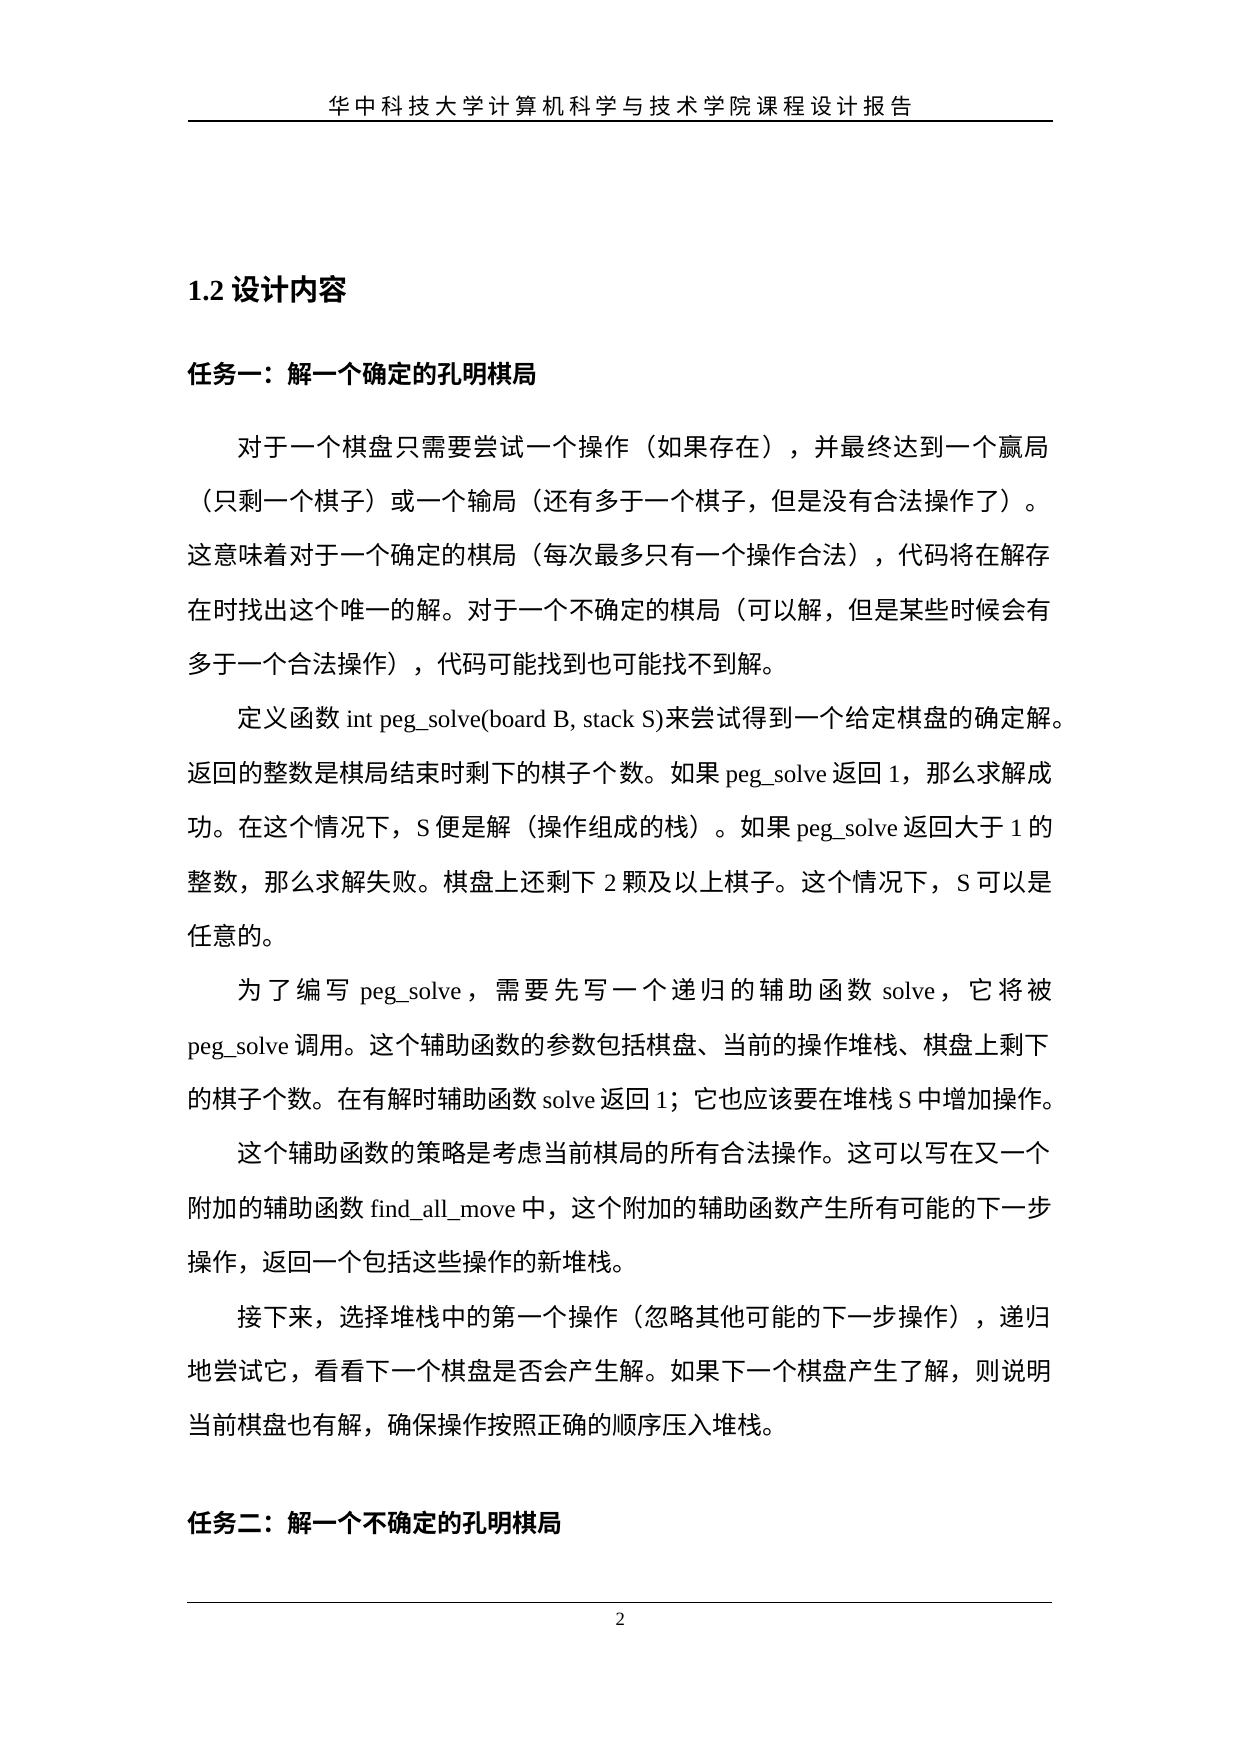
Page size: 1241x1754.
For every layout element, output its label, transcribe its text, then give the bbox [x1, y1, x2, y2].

text 对于一个棋盘只需要尝试一个操作（如果存在），并最终达到一个赢局（只剩一个棋子）或一个输局（还有多于一个棋子，但是没有合法操作了）。这意味着对于一个确定的棋局（每次最多只有一个操作合法），代码将在解存在时找出这个唯一的解。对于一个不确定的棋局（可以解，但是某些时候会有多于一个合法操作），代码可能找到也可能找不到解。 [187, 427, 1053, 681]
text 为了编写peg_solve，需要先写一个递归的辅助函数solve，它将被peg_solve调用。这个辅助函数的参数包括棋盘、当前的操作堆栈、棋盘上剩下的棋子个数。在有解时辅助函数solve返回1；它也应该要在堆栈S中增加操作。 [187, 971, 1053, 1116]
text 这个辅助函数的策略是考虑当前棋局的所有合法操作。这可以写在又一个附加的辅助函数find_all_move中，这个附加的辅助函数产生所有可能的下一步操作，返回一个包括这些操作的新堆栈。 [187, 1134, 1053, 1279]
subtitle 1.2 设计内容 [187, 266, 1053, 308]
text 任务二：解一个不确定的孔明棋局 [187, 1503, 1053, 1539]
text 接下来，选择堆栈中的第一个操作（忽略其他可能的下一步操作），递归地尝试它，看看下一个棋盘是否会产生解。如果下一个棋盘产生了解，则说明当前棋盘也有解，确保操作按照正确的顺序压入堆栈。 [187, 1297, 1053, 1442]
text 任务一：解一个确定的孔明棋局 [187, 354, 1053, 391]
text 定义函数int peg_solve(board B, stack S)来尝试得到一个给定棋盘的确定解。返回的整数是棋局结束时剩下的棋子个数。如果peg_solve返回1，那么求解成功。在这个情况下，S便是解（操作组成的栈）。如果peg_solve返回大于1的整数，那么求解失败。棋盘上还剩下2颗及以上棋子。这个情况下，S可以是任意的。 [187, 699, 1053, 953]
